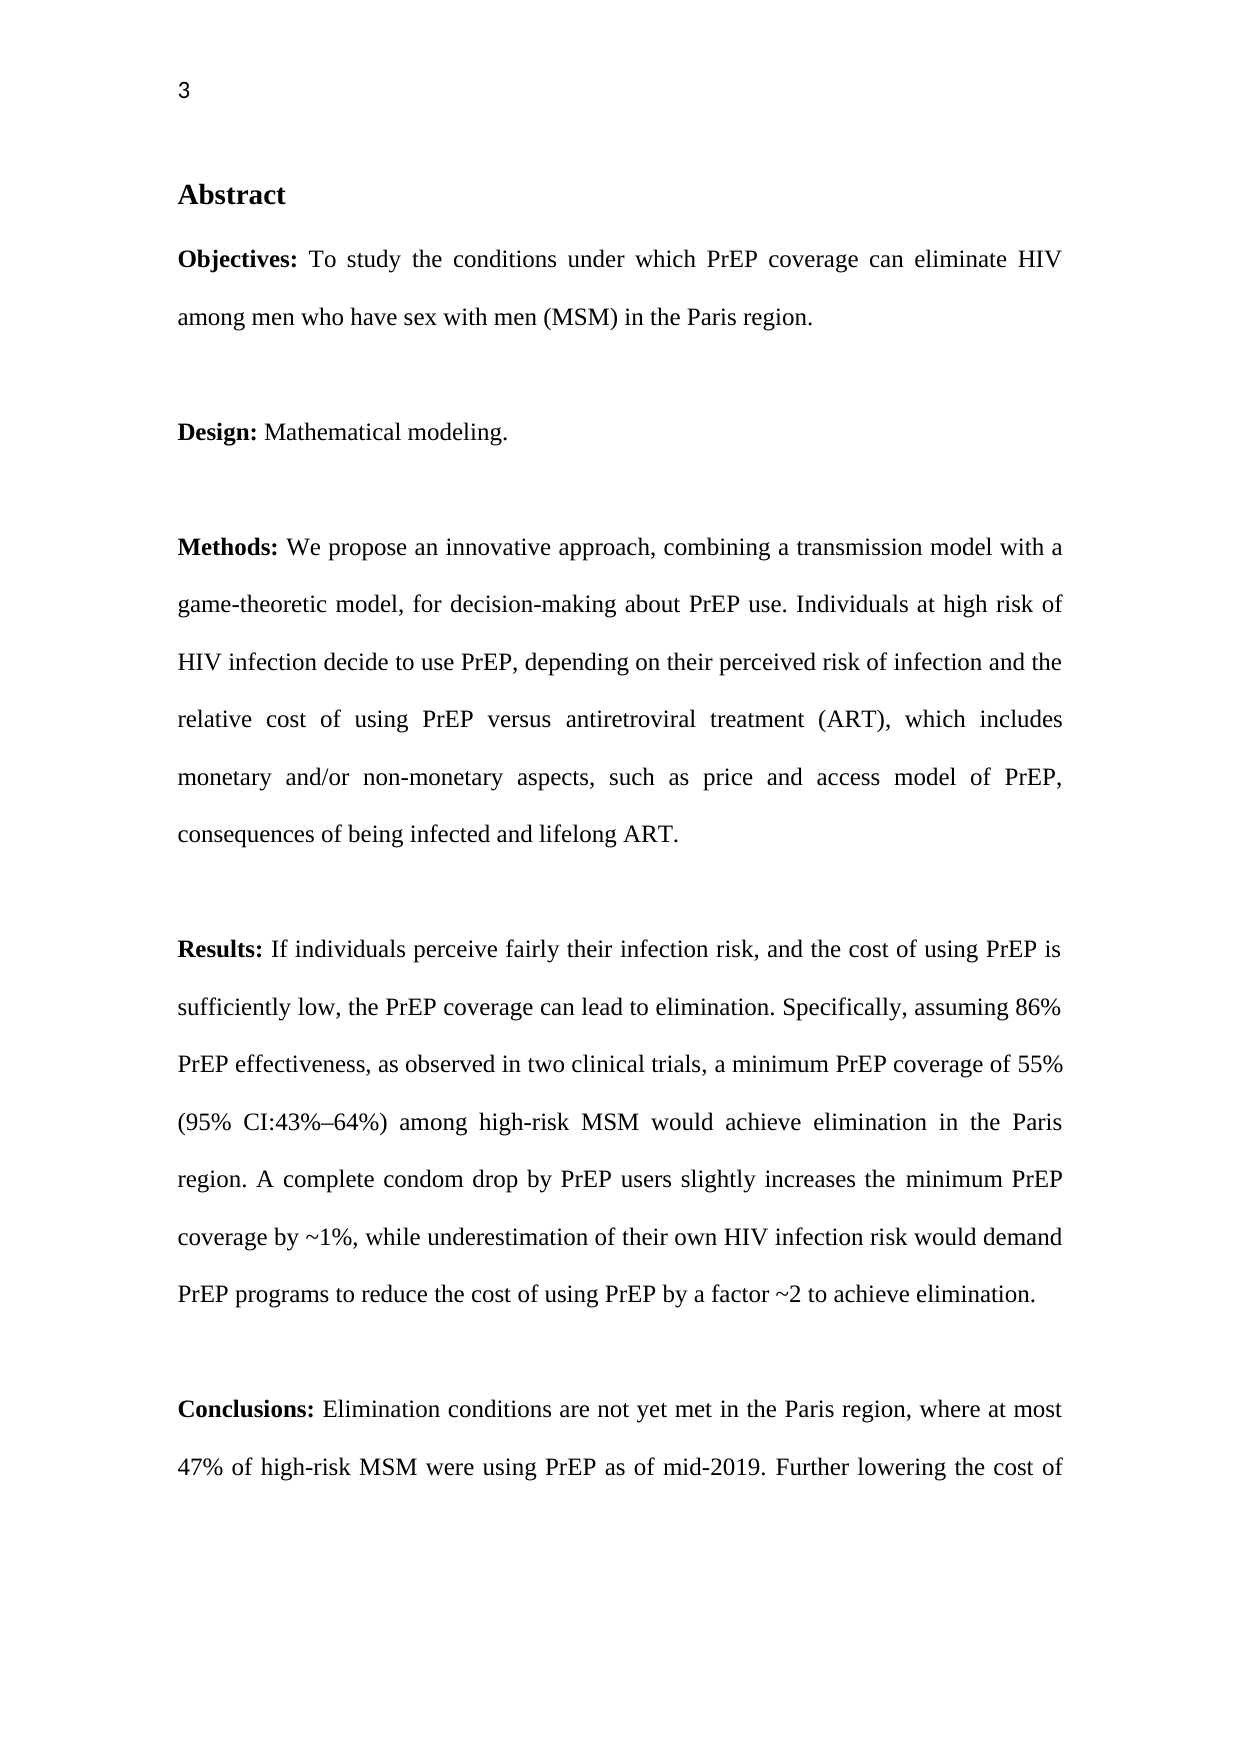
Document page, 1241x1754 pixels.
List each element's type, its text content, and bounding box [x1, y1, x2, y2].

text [177, 1394, 1063, 1481]
subtitle Abstract [177, 177, 1063, 211]
text Objectives: To study the conditions under which PrEP coverage can eliminate HIV among men who have sex with men (MSM) in the Paris region. [177, 244, 1063, 331]
text Methods: We propose an innovative approach, combining a transmission model with a game-theoretic model, for decision-making about PrEP use. Individuals at high risk of HIV infection decide to use PrEP, depending on their perceived risk of infection and the relative cost of using PrEP versus antiretroviral treatment (ART), which includes monetary and/or non-monetary aspects, such as price and access model of PrEP, consequences of being infected and lifelong ART. [177, 532, 1063, 848]
text Results: If individuals perceive fairly their infection risk, and the cost of using PrEP is sufficiently low, the PrEP coverage can lead to elimination. Specifically, assuming 86% PrEP effectiveness, as observed in two clinical trials, a minimum PrEP coverage of 55% (95% CI:43%–64%) among high-risk MSM would achieve elimination in the Paris region. A complete condom drop by PrEP users slightly increases the minimum PrEP coverage by ~1%, while underestimation of their own HIV infection risk would demand PrEP programs to reduce the cost of using PrEP by a factor ~2 to achieve elimination. [177, 934, 1063, 1308]
text Design: Mathematical modeling. [177, 417, 1063, 446]
